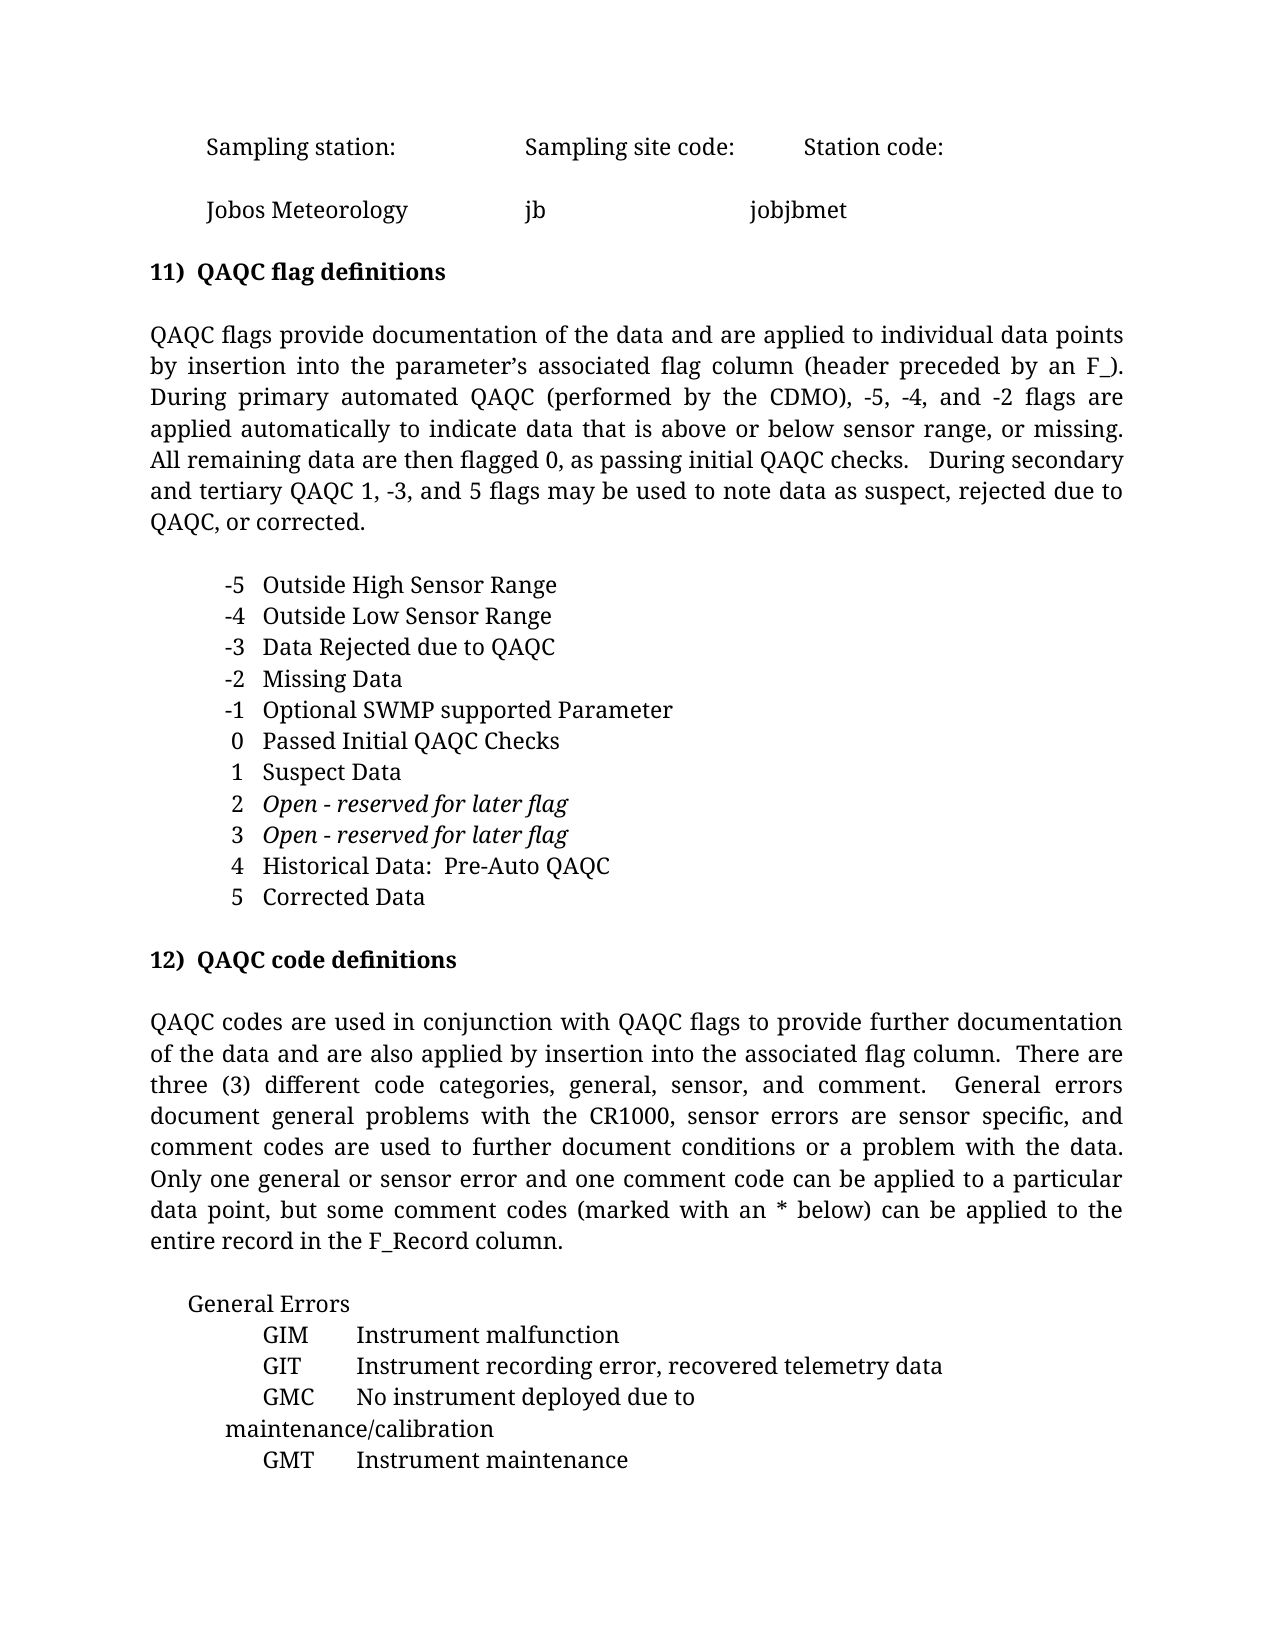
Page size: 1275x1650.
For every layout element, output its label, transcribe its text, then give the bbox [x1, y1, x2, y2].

text -3 Data Rejected due to QAQC [225, 631, 1031, 662]
text Jobos Meteorology jb jobjbmet [206, 194, 1031, 225]
text 12) QAQC code definitions [150, 944, 1125, 975]
text -1 Optional SWMP supported Parameter [225, 694, 1031, 725]
text 1 Suspect Data [225, 756, 1031, 787]
text Sampling station: Sampling site code: Station code: [206, 131, 1031, 162]
text QAQC flags provide documentation of the data and are applied to individual data points by insertion into the parameter’s associated flag column (header preceded by an F_). During primary automated QAQC (performed by the CDMO), -5, -4, and -2 flags are applied automatically to indicate data that is above or below sensor range, or missing. All remaining data are then flagged 0, as passing initial QAQC checks. During secondary and tertiary QAQC 1, -3, and 5 flags may be used to note data as suspect, rejected due to QAQC, or corrected. [150, 319, 1125, 537]
text GMT Instrument maintenance [225, 1444, 956, 1475]
text 4 Historical Data: Pre-Auto QAQC [225, 850, 1031, 881]
text 3 Open - reserved for later flag [225, 819, 1031, 850]
text -2 Missing Data [225, 662, 1031, 694]
text 5 Corrected Data [225, 881, 1031, 912]
text GMC No instrument deployed due to maintenance/calibration [225, 1381, 956, 1444]
text GIT Instrument recording error, recovered telemetry data [225, 1350, 956, 1381]
text -4 Outside Low Sensor Range [225, 600, 1031, 631]
text QAQC codes are used in conjunction with QAQC flags to provide further documentation of the data and are also applied by insertion into the associated flag column. There are three (3) different code categories, general, sensor, and comment. General errors document general problems with the CR1000, sensor errors are sensor specific, and comment codes are used to further document conditions or a problem with the data. Only one general or sensor error and one comment code can be applied to a particular data point, but some comment codes (marked with an * below) can be applied to the entire record in the F_Record column. [150, 1006, 1125, 1256]
text General Errors [187, 1287, 956, 1319]
text -5 Outside High Sensor Range [225, 569, 1031, 600]
text GIM Instrument malfunction [225, 1319, 956, 1350]
text 0 Passed Initial QAQC Checks [225, 725, 1031, 756]
text 11) QAQC flag definitions [150, 256, 1125, 287]
text 2 Open - reserved for later flag [225, 787, 1031, 819]
